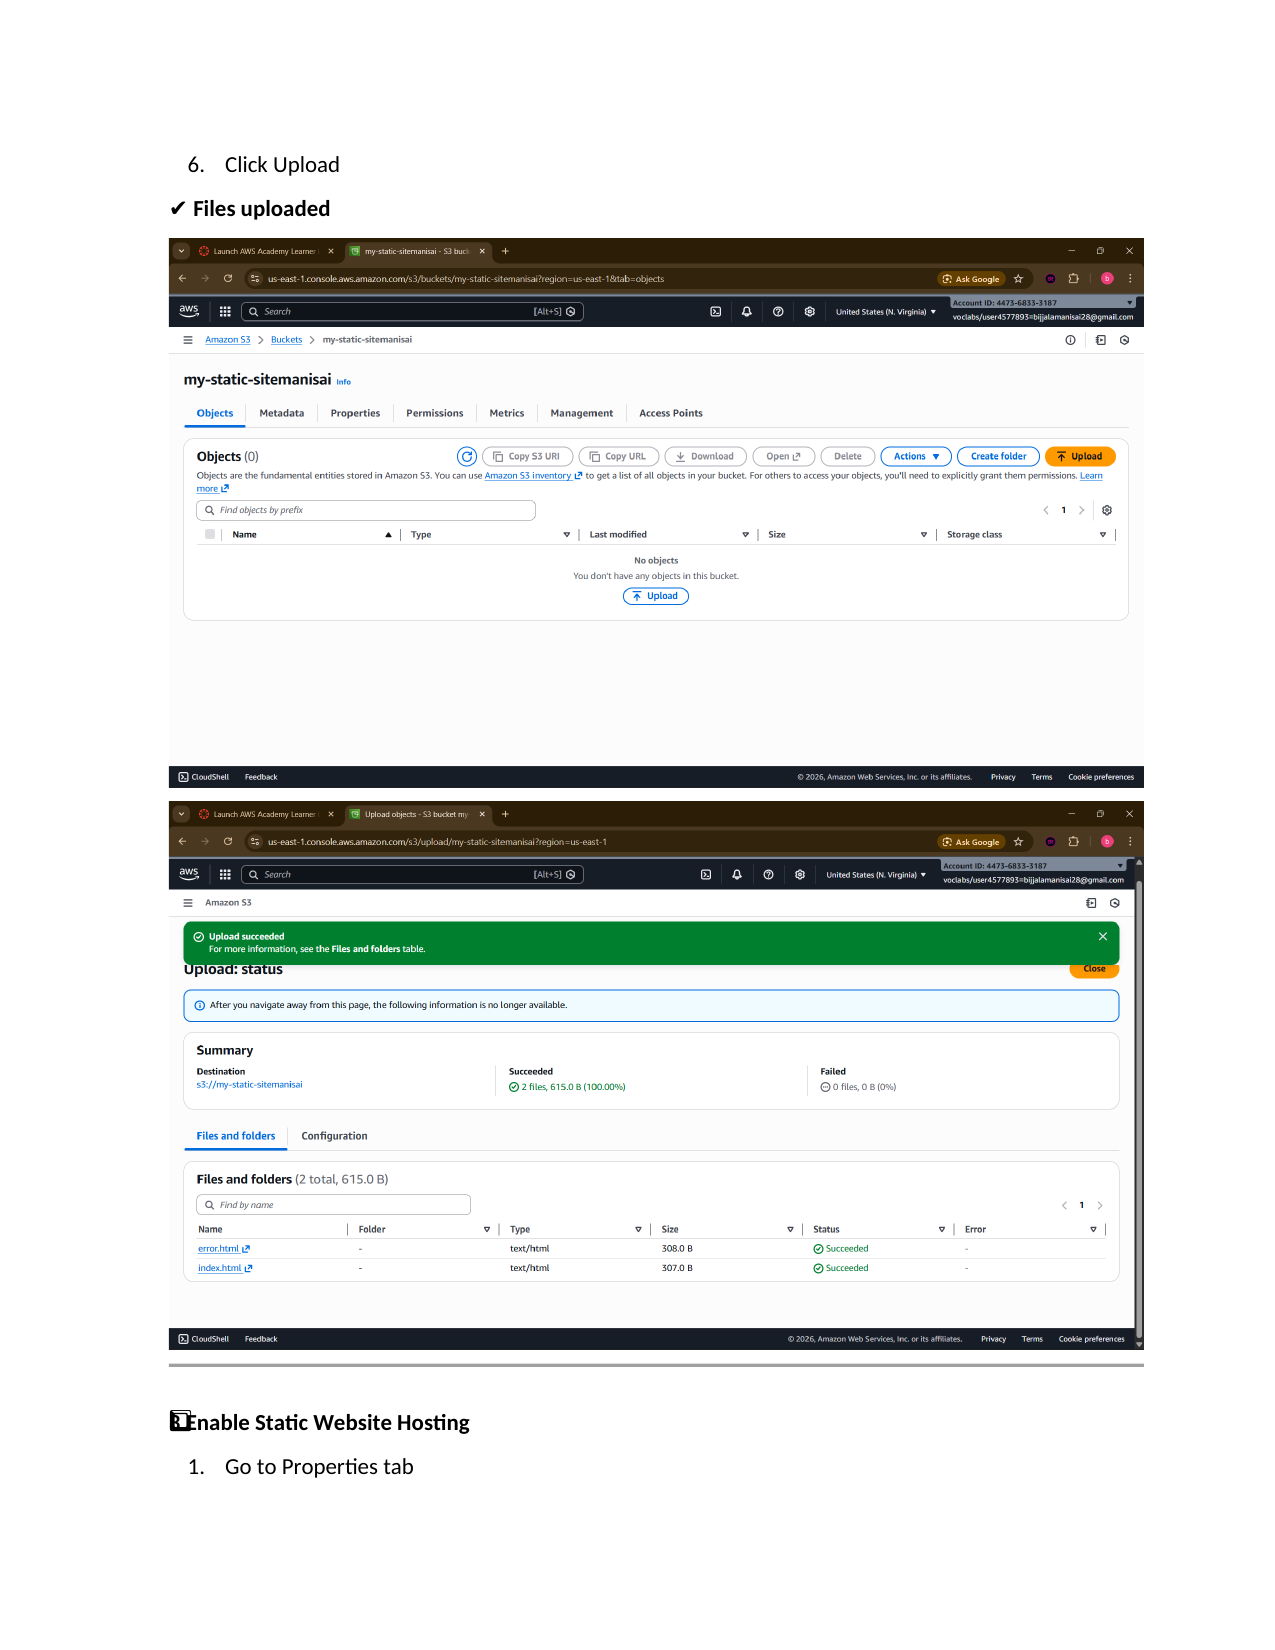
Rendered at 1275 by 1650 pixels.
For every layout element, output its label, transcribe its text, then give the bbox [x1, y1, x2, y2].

picture [168, 238, 1144, 788]
list 3️⃣ Enable Static Website Hosting [169, 1406, 1125, 1437]
list ✔ Files uploaded [169, 192, 1125, 223]
picture [168, 801, 1144, 1350]
list Go to Properties tab [187, 1452, 1125, 1481]
list Click Upload [187, 150, 1125, 178]
